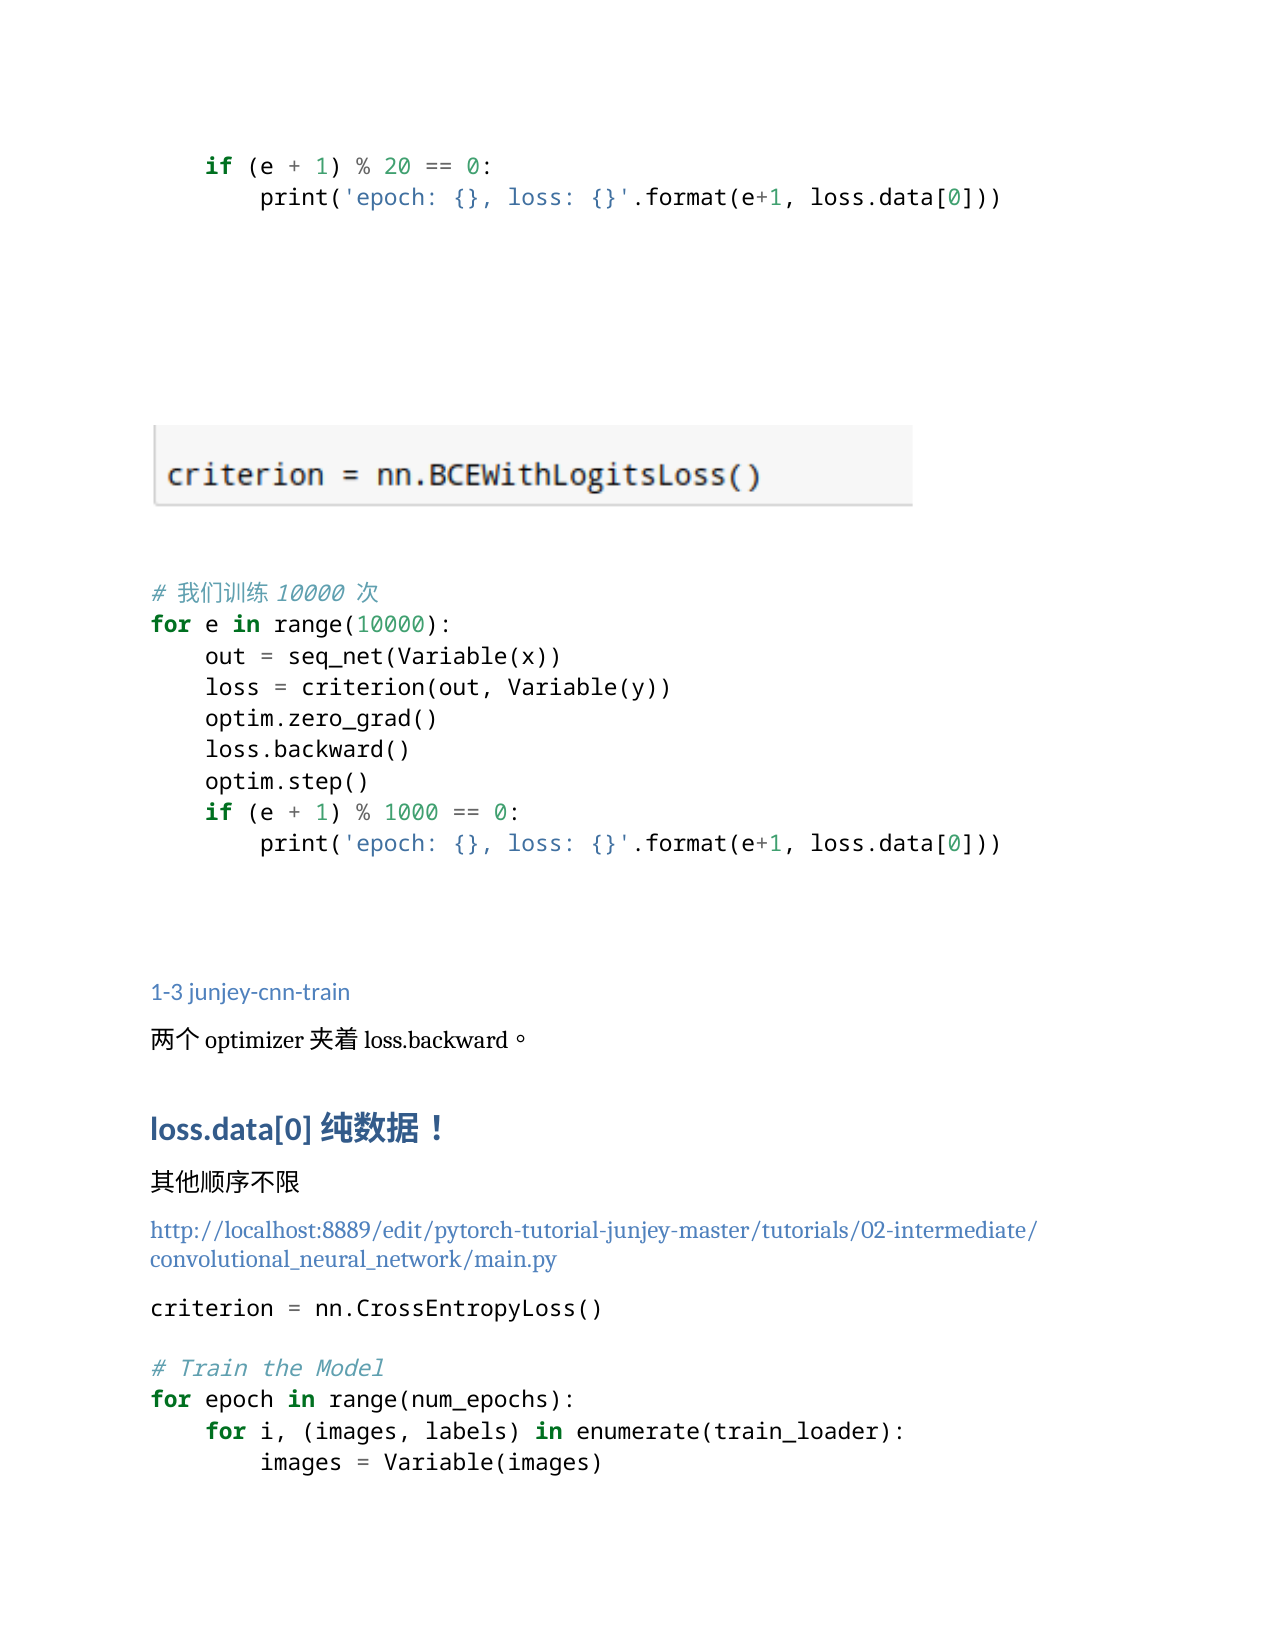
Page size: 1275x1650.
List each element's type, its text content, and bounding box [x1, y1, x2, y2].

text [150, 150, 1125, 212]
subtitle 1-3 junjey-cnn-train [150, 976, 1125, 1007]
subtitle loss.data[0] 纯数据！ [150, 1104, 1125, 1150]
text 其他顺序不限 [150, 1168, 1125, 1197]
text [150, 1292, 1125, 1477]
text # 我们训练 10000 次 for e in range(10000): out = seq_net(Variable(x)) loss = criterion(out, Variable(y)) optim.zero_grad() loss.backward() optim.step() if (e + 1) % 1000 == 0: print('epoch: {}, loss: {}'.format(e+1, loss.data[0])) [150, 577, 1125, 858]
text http://localhost:8889/edit/pytorch-tutorial-junjey-master/tutorials/02-intermediate/convolutional_neural_network/main.py [150, 1216, 1125, 1273]
text 两个optimizer夹着loss.backward。 [150, 1026, 1125, 1054]
picture [150, 425, 913, 515]
